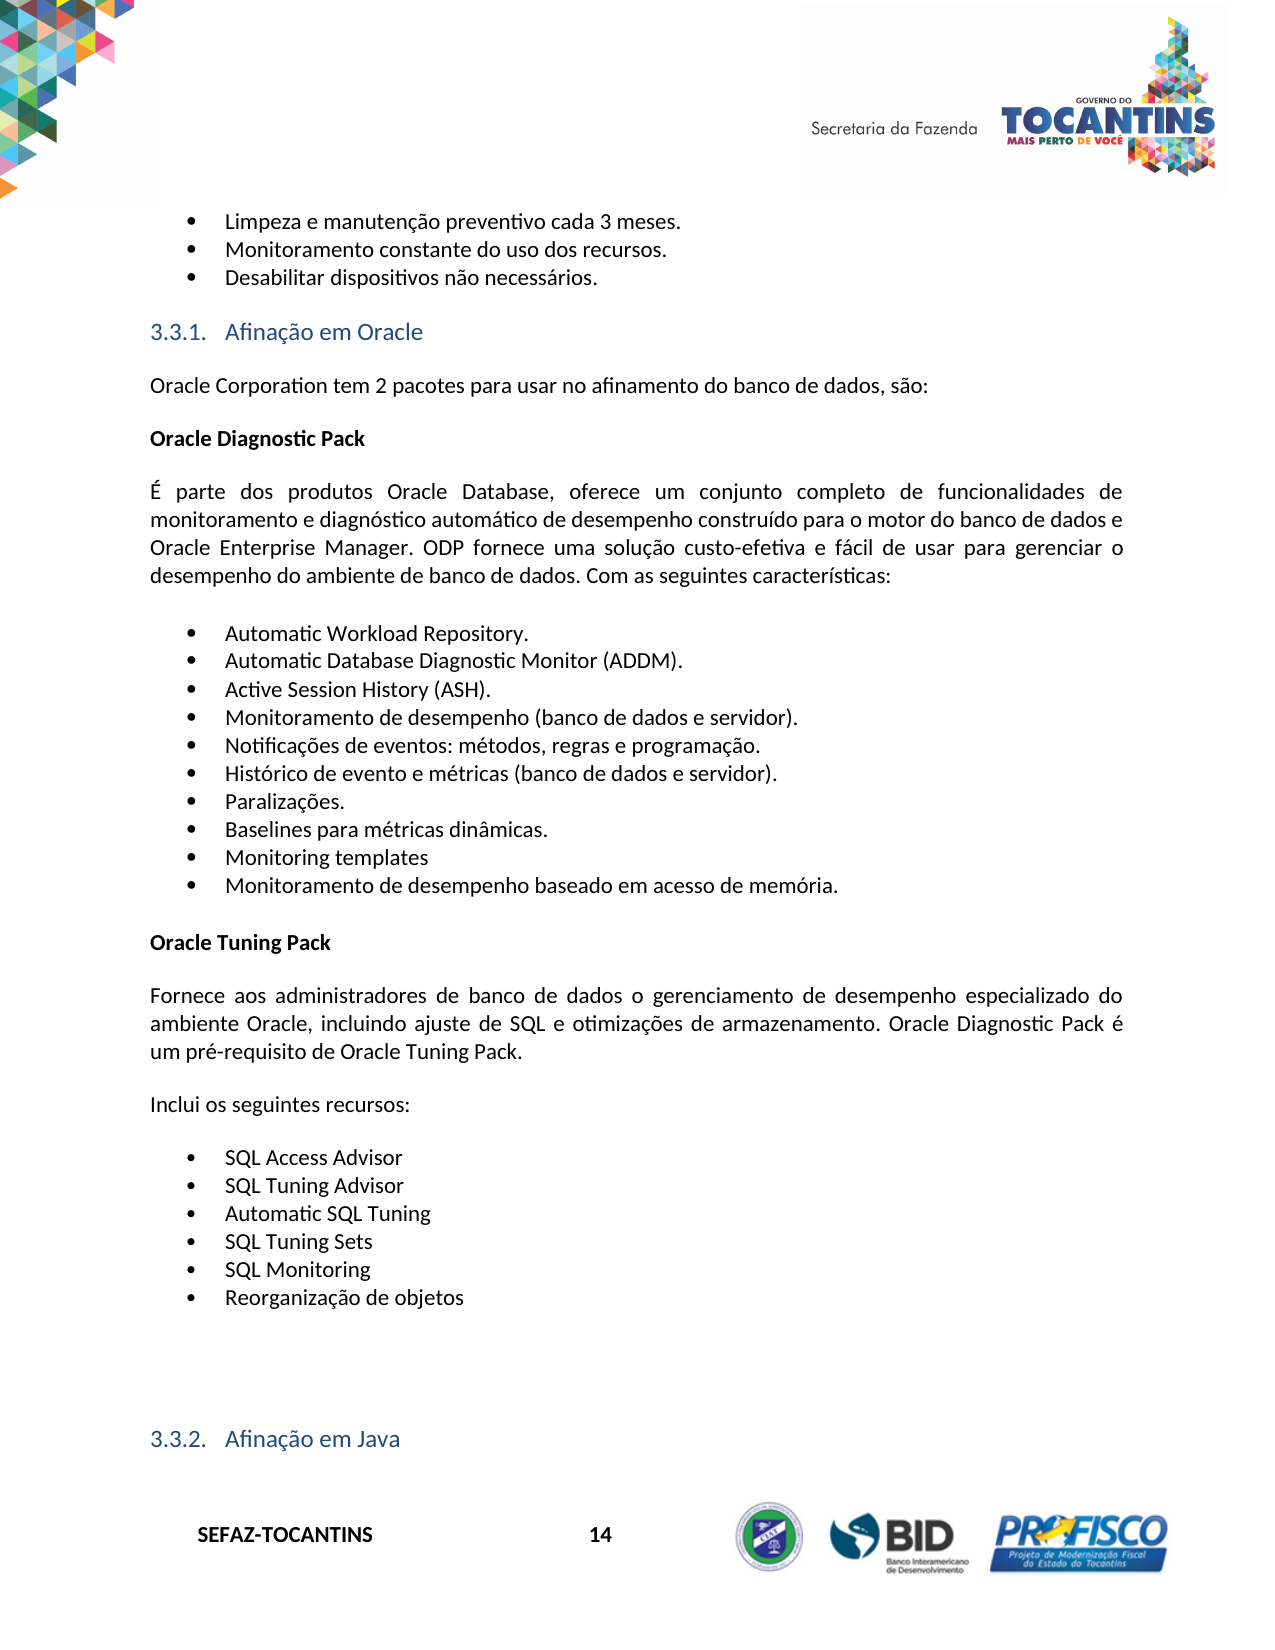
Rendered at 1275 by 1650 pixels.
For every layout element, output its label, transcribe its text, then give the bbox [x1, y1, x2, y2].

list Limpeza e manutenção preventivo cada 3 meses. [187, 207, 1125, 235]
text Fornece aos administradores de banco de dados o gerenciamento de desempenho especializado do ambiente Oracle, incluindo ajuste de SQL e otimizações de armazenamento. Oracle Diagnostic Pack é um pré-requisito de Oracle Tuning Pack. [150, 981, 1125, 1065]
list Reorganização de objetos [187, 1283, 1125, 1311]
picture [800, 4, 1226, 193]
list Monitoramento constante do uso dos recursos. [187, 235, 1125, 263]
picture [733, 1500, 1174, 1576]
subtitle Afinação em Java [150, 1423, 1125, 1454]
text Inclui os seguintes recursos: [150, 1090, 1125, 1118]
picture [0, 0, 161, 206]
list Paralizações. [187, 787, 1125, 815]
list Automatic Database Diagnostic Monitor (ADDM). [187, 647, 1125, 675]
list Monitoring templates [187, 843, 1125, 871]
text É parte dos produtos Oracle Database, oferece um conjunto completo de funcionalidades de monitoramento e diagnóstico automático de desempenho construído para o motor do banco de dados e Oracle Enterprise Manager. ODP fornece uma solução custo-efetiva e fácil de usar para gerenciar o desempenho do ambiente de banco de dados. Com as seguintes características: [150, 477, 1125, 589]
list SQL Tuning Sets [187, 1227, 1125, 1255]
text Oracle Corporation tem 2 pacotes para usar no afinamento do banco de dados, são: [150, 371, 1125, 399]
list Desabilitar dispositivos não necessários. [187, 263, 1125, 291]
list Automatic SQL Tuning [187, 1199, 1125, 1227]
list SQL Monitoring [187, 1255, 1125, 1283]
text Oracle Diagnostic Pack [150, 424, 1125, 452]
subtitle Afinação em Oracle [150, 316, 1125, 346]
list Baselines para métricas dinâmicas. [187, 815, 1125, 843]
text Oracle Tuning Pack [150, 928, 1125, 956]
list Monitoramento de desempenho baseado em acesso de memória. [187, 871, 1125, 899]
list Active Session History (ASH). [187, 675, 1125, 703]
list Monitoramento de desempenho (banco de dados e servidor). [187, 703, 1125, 731]
list Automatic Workload Repository. [187, 619, 1125, 647]
list SQL Access Advisor [187, 1143, 1125, 1171]
list SQL Tuning Advisor [187, 1171, 1125, 1199]
list Histórico de evento e métricas (banco de dados e servidor). [187, 759, 1125, 787]
list Notificações de eventos: métodos, regras e programação. [187, 731, 1125, 759]
